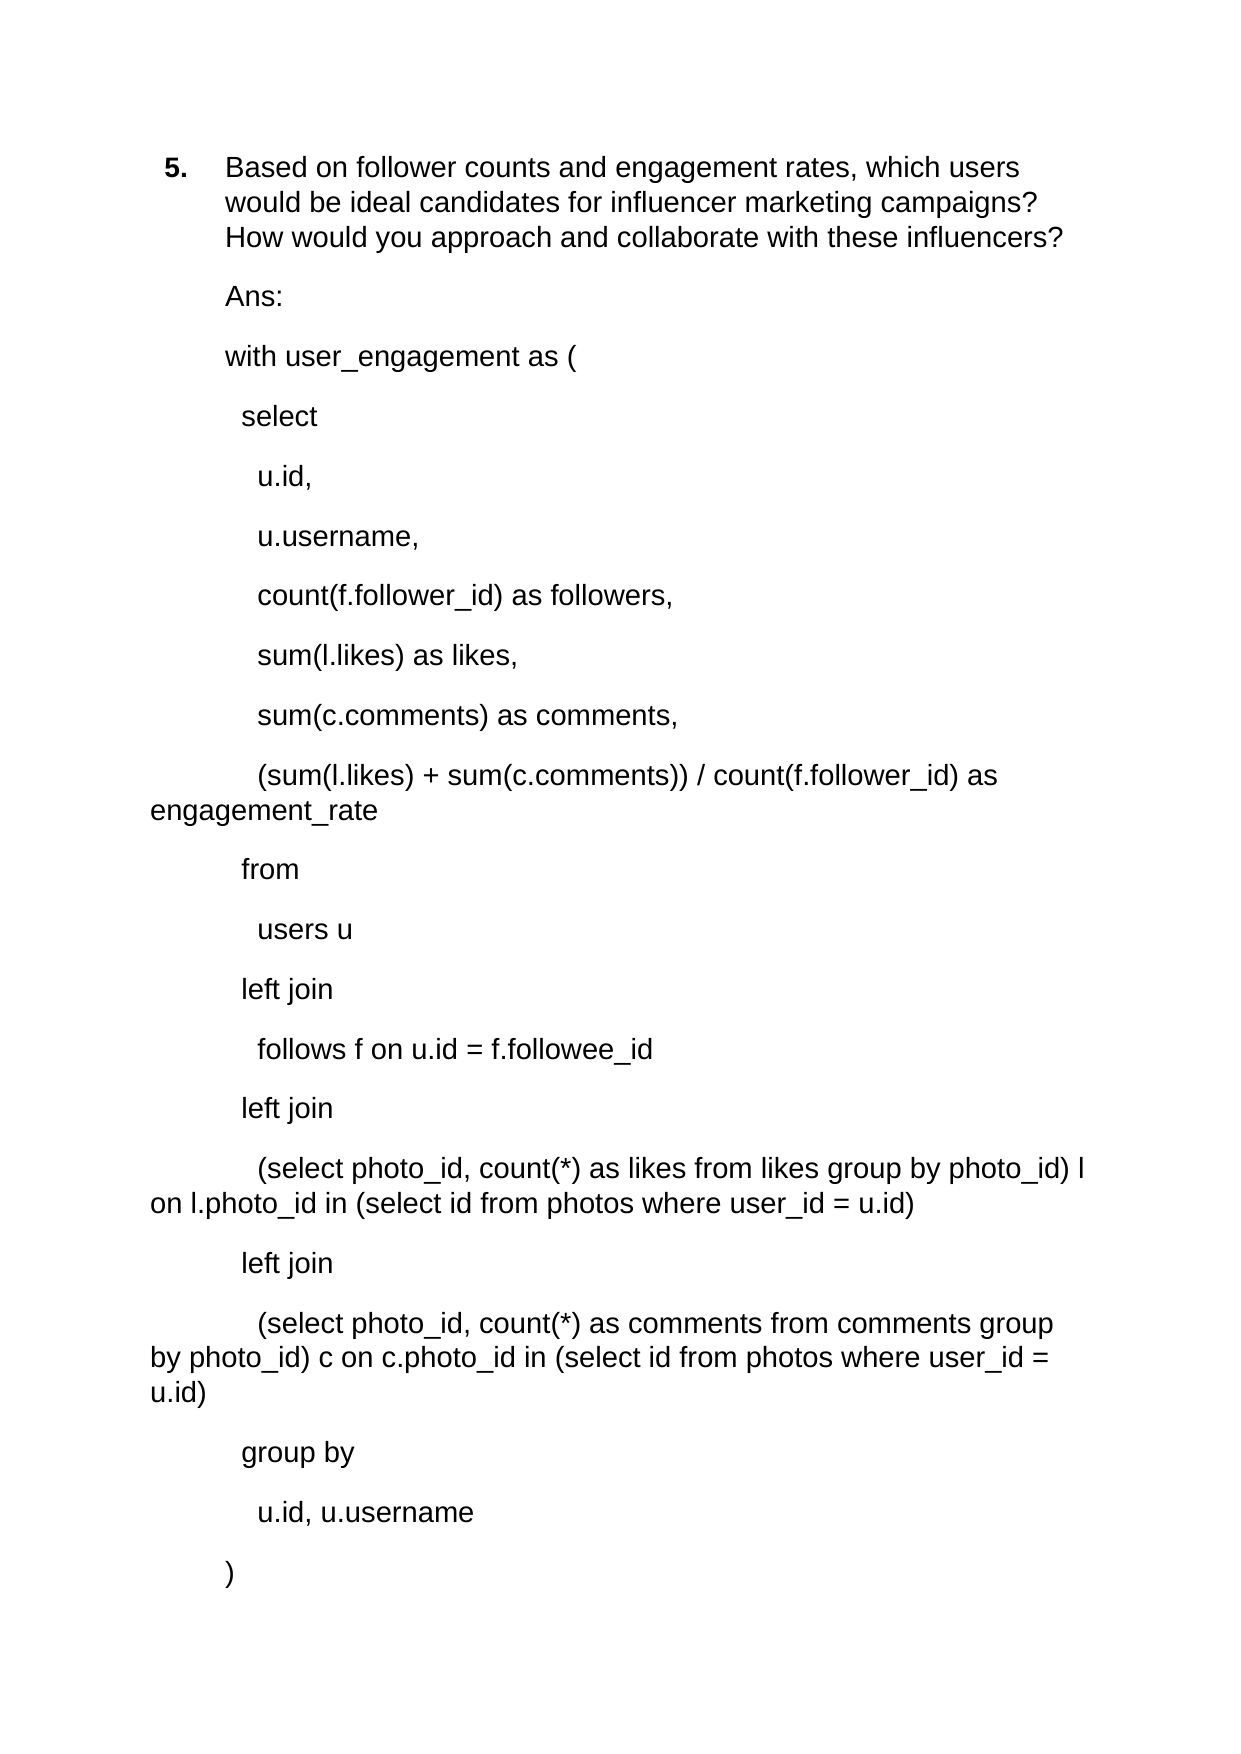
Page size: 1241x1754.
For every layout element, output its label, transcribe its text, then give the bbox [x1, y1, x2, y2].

text (sum(l.likes) + sum(c.comments)) / count(f.follower_id) as engagement_rate [150, 758, 1090, 826]
text left join [150, 1091, 1090, 1125]
text left join [150, 1246, 1090, 1279]
text users u [150, 912, 1090, 946]
text select [150, 399, 1090, 432]
text ) [150, 1554, 1090, 1588]
text sum(c.comments) as comments, [150, 698, 1090, 731]
text u.id, u.username [150, 1495, 1090, 1528]
text from [150, 852, 1090, 886]
text Ans: [150, 279, 1090, 313]
text sum(l.likes) as likes, [150, 638, 1090, 672]
text (select photo_id, count(*) as comments from comments group by photo_id) c on c.photo_id in (select id from photos where user_id = u.id) [150, 1306, 1090, 1409]
text with user_engagement as ( [150, 339, 1090, 373]
text u.username, [150, 518, 1090, 552]
text left join [150, 972, 1090, 1005]
text follows f on u.id = f.followee_id [150, 1032, 1090, 1065]
text group by [150, 1435, 1090, 1468]
list Based on follower counts and engagement rates, which users would be ideal candidates for influencer marketing campaigns? How would you approach and collaborate with these influencers? [187, 150, 1090, 253]
text count(f.follower_id) as followers, [150, 578, 1090, 612]
text (select photo_id, count(*) as likes from likes group by photo_id) l on l.photo_id in (select id from photos where user_id = u.id) [150, 1151, 1090, 1219]
text u.id, [150, 459, 1090, 492]
